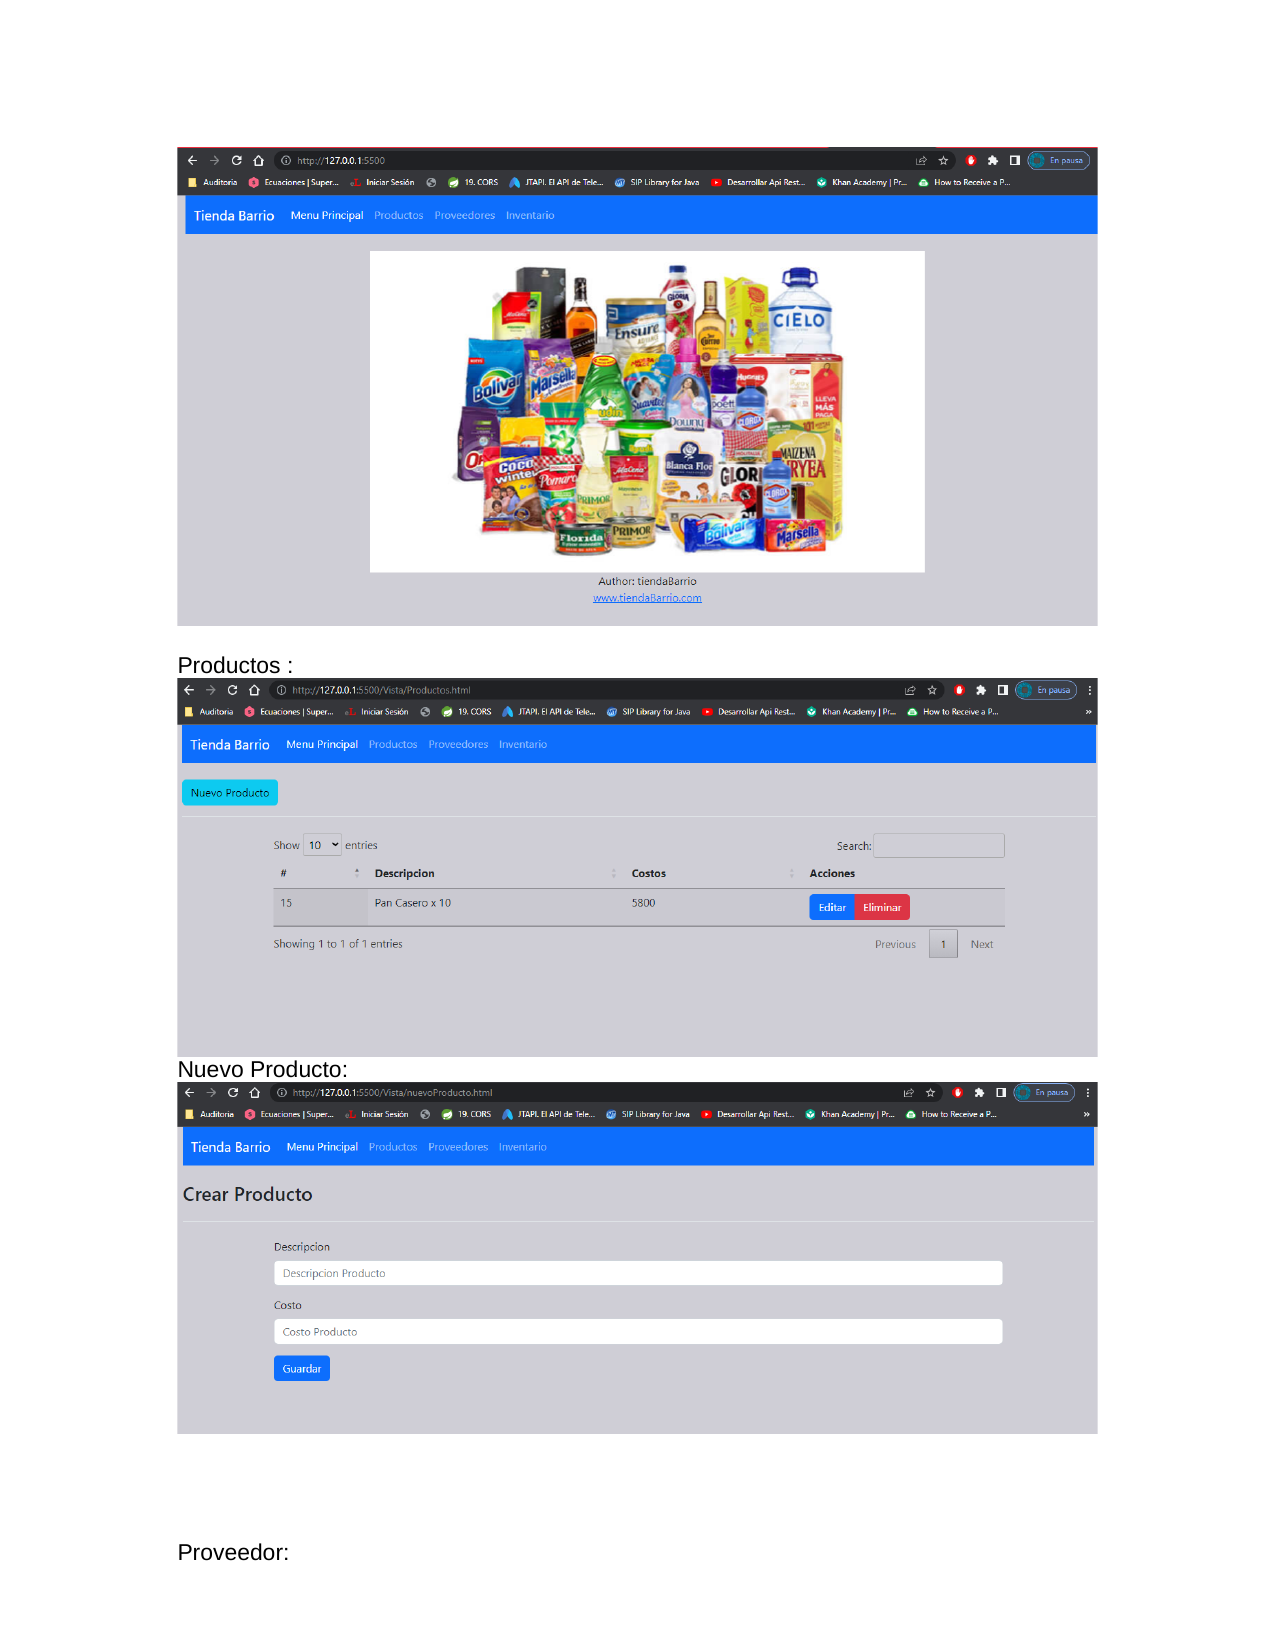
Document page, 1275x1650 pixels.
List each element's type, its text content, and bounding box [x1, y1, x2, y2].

picture [177, 1082, 1098, 1434]
text Proveedor: [177, 1539, 1098, 1566]
picture [177, 678, 1098, 1057]
text Productos : [177, 652, 1098, 678]
picture [177, 147, 1098, 626]
text Nuevo Producto: [177, 1057, 1098, 1082]
